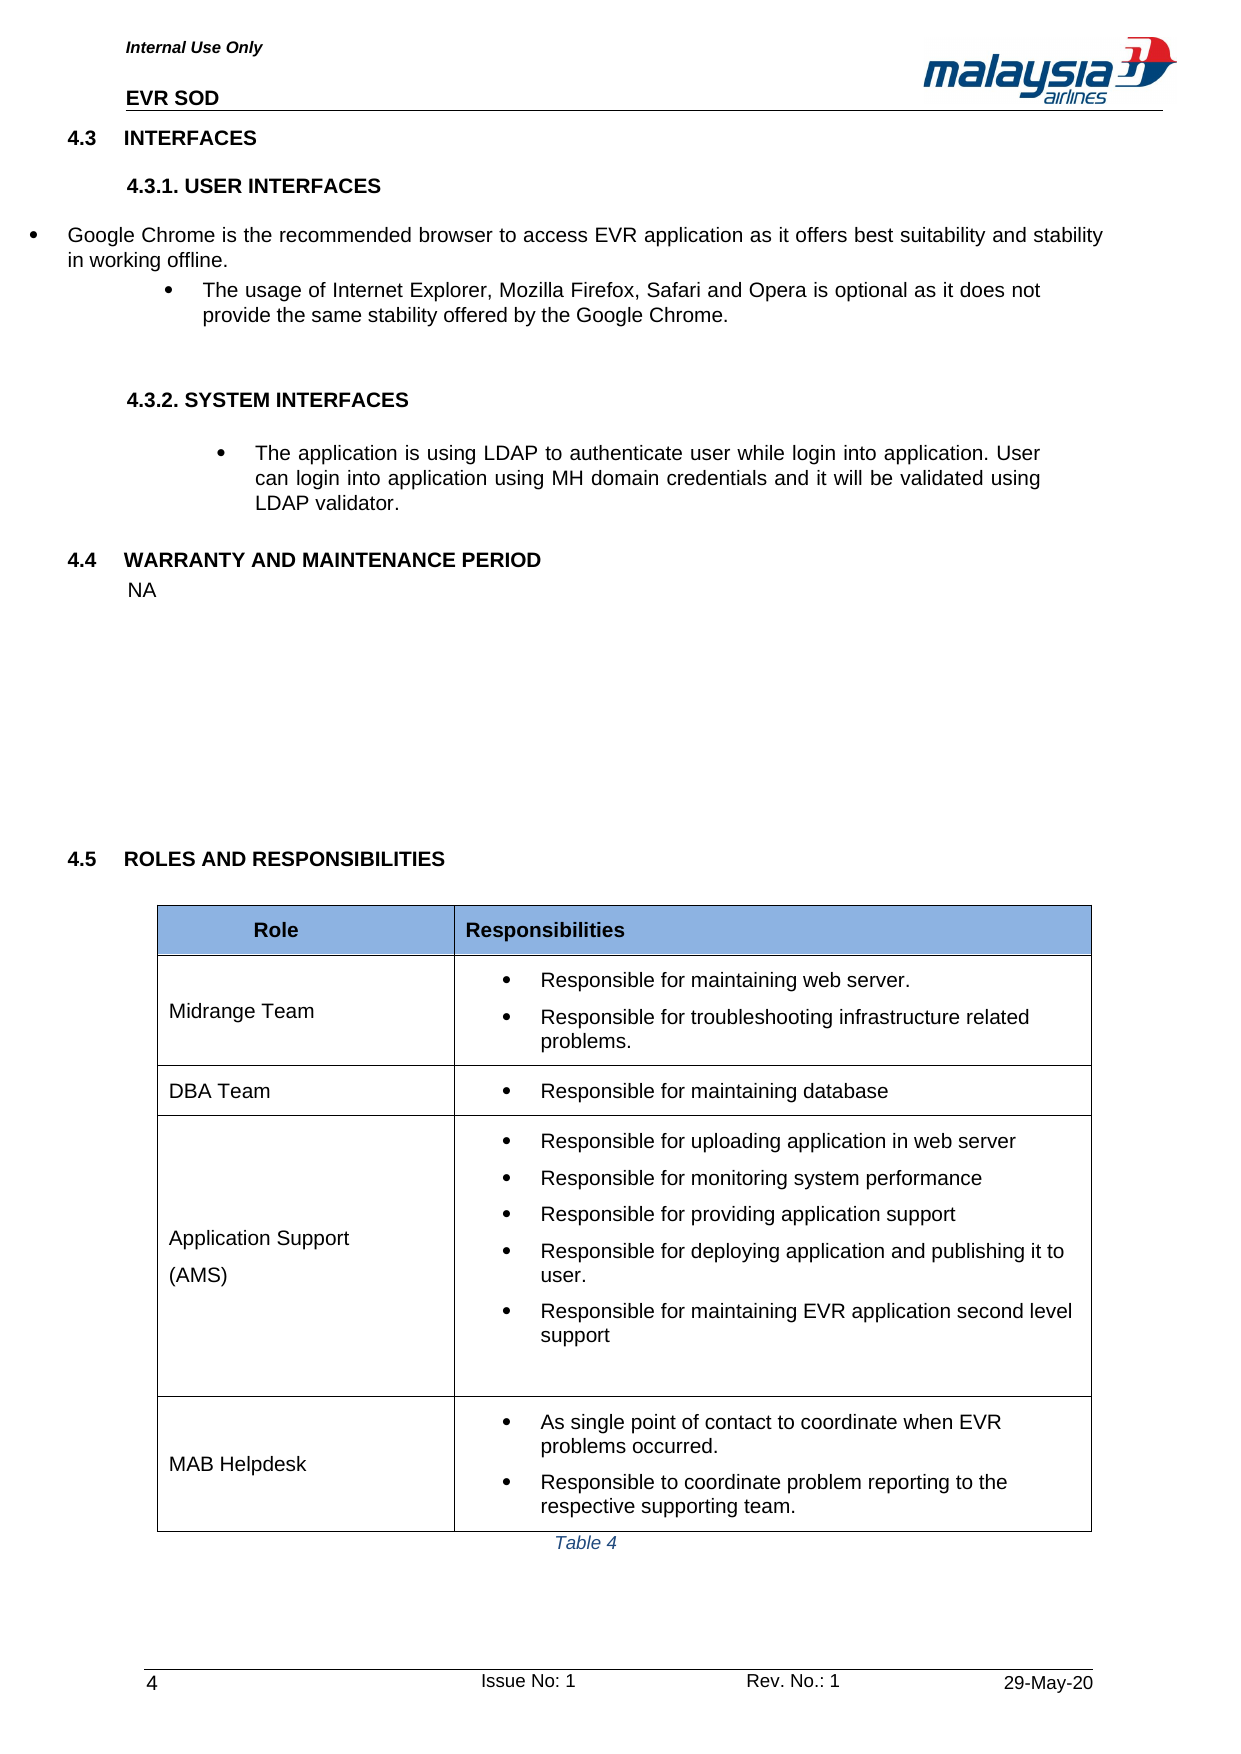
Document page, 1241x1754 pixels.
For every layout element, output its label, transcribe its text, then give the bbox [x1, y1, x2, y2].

subtitle INTERFACES [67, 124, 1045, 149]
subtitle WARRANTY AND MAINTENANCE PERIOD [67, 547, 1045, 572]
table_header Responsibilities [455, 906, 1091, 954]
subtitle ROLES AND RESPONSIBILITIES [67, 846, 1045, 871]
table_cell Midrange Team [158, 956, 454, 1065]
table_cell Responsible for uploading application in web server Responsible for monitoring system performance Responsible for providing application support Responsible for deploying application and publishing it to user. Responsible for maintaining EVR application second level support [455, 1116, 1091, 1396]
table_cell Responsible for maintaining database [455, 1066, 1091, 1115]
table_cell DBA Team [158, 1066, 454, 1115]
subtitle 4.3.2. System Interfaces [67, 388, 1105, 412]
table_cell Responsible for maintaining web server. Responsible for troubleshooting infrastructure related problems. [455, 956, 1091, 1065]
list The application is using LDAP to authenticate user while login into application. User can login into application using MH domain credentials and it will be validated using LDAP validator. [217, 440, 1042, 515]
table_cell Application Support (AMS) [158, 1116, 454, 1396]
text Table 4 [127, 1532, 1045, 1553]
list Google Chrome is the recommended browser to access EVR application as it offers best suitability and stability in working offline. [30, 222, 1105, 272]
text NA [127, 576, 1045, 601]
picture [923, 37, 1177, 104]
list The usage of Internet Explorer, Mozilla Firefox, Safari and Opera is optional as it does not provide the same stability offered by the Google Chrome. [165, 276, 1042, 326]
table_cell MAB Helpdesk [158, 1397, 454, 1531]
table_header Role [158, 906, 454, 954]
subtitle 4.3.1. User Interfaces [67, 174, 1105, 198]
table_cell As single point of contact to coordinate when EVR problems occurred. Responsible to coordinate problem reporting to the respective supporting team. [455, 1397, 1091, 1531]
